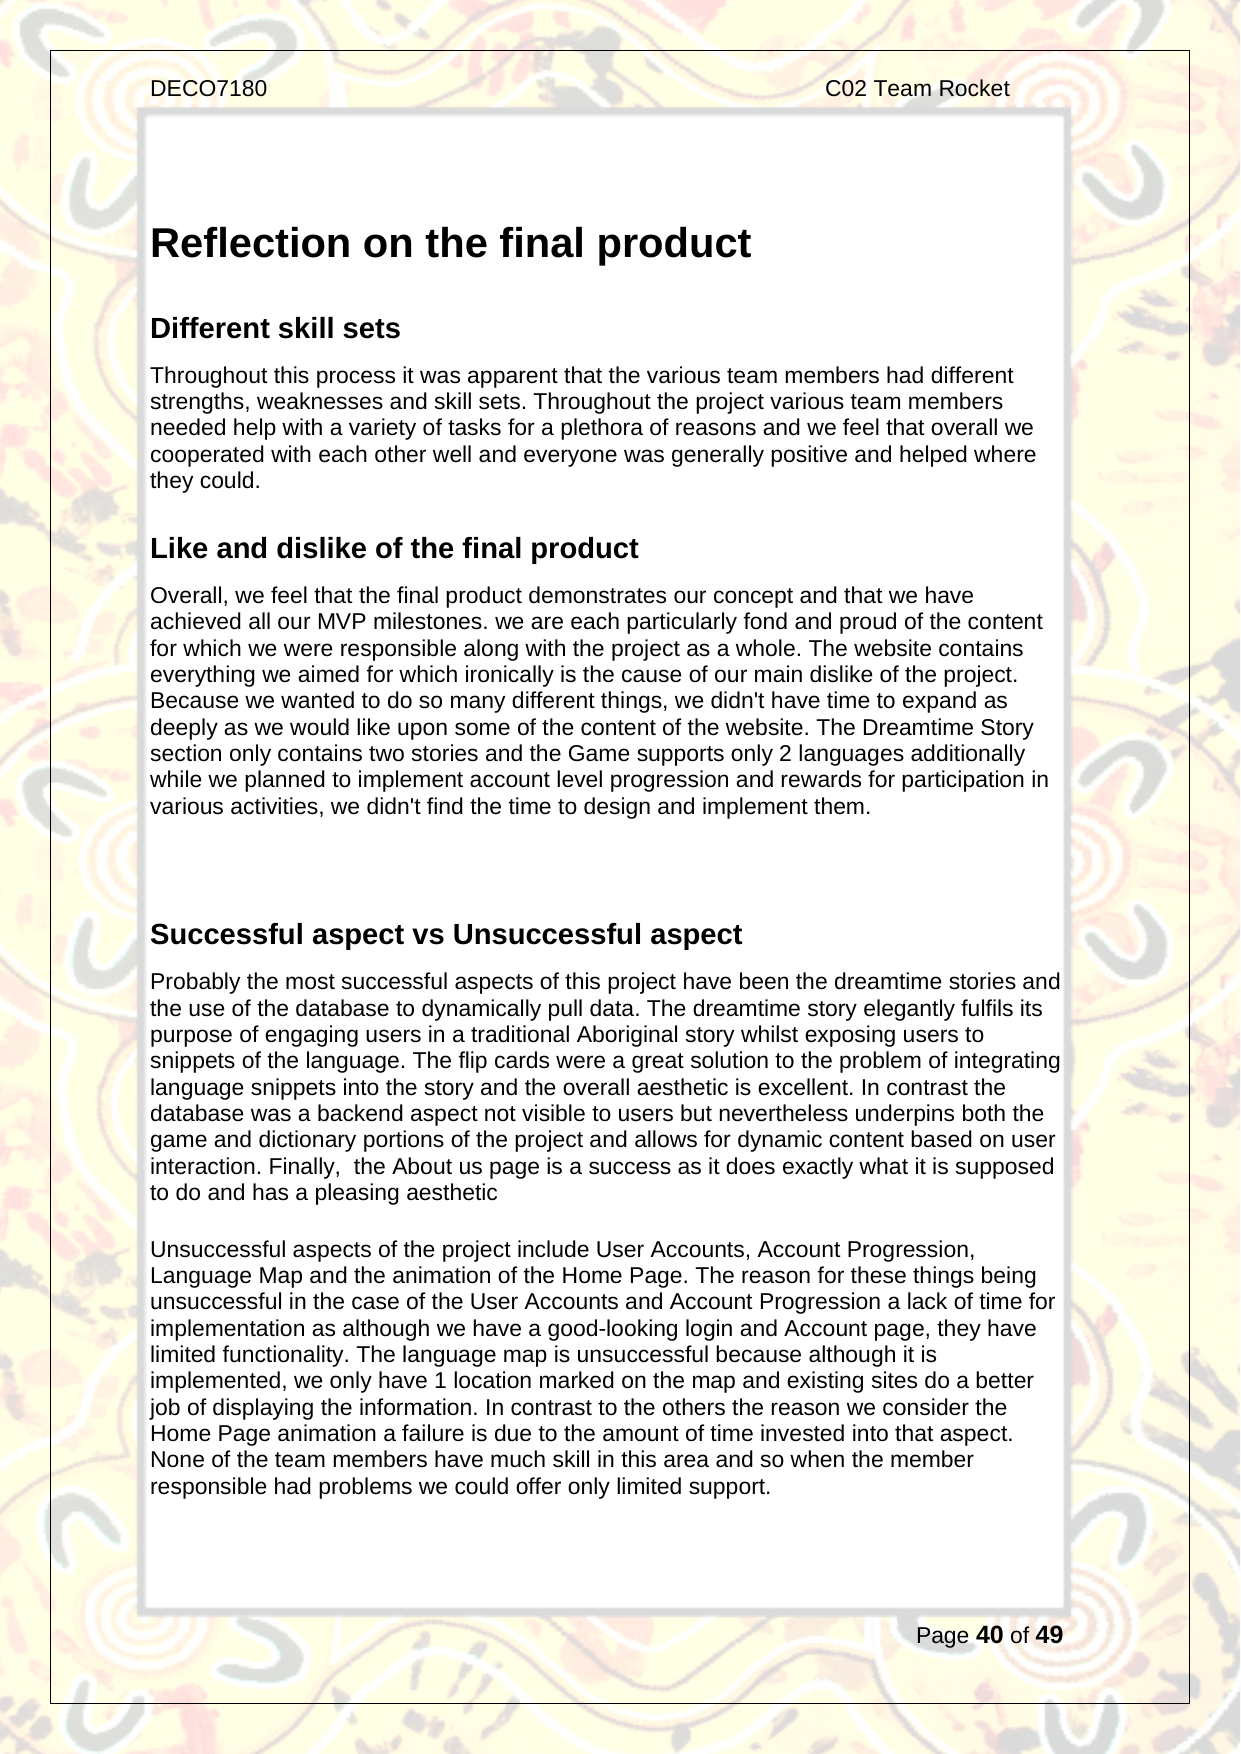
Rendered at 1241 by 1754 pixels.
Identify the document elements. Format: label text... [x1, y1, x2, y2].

subtitle Different skill sets [150, 311, 1063, 344]
text Probably the most successful aspects of this project have been the dreamtime stories and the use of the database to dynamically pull data. The dreamtime story elegantly fulfils its purpose of engaging users in a traditional Aboriginal story whilst exposing users to snippets of the language. The flip cards were a great solution to the problem of integrating language snippets into the story and the overall aesthetic is excellent. In contrast the database was a backend aspect not visible to users but nevertheless underpins both the game and dictionary portions of the project and allows for dynamic content based on user interaction. Finally, the About us page is a success as it does exactly what it is supposed to do and has a pleasing aesthetic [150, 968, 1063, 1205]
subtitle Successful aspect vs Unsuccessful aspect [150, 917, 1063, 951]
subtitle Like and dislike of the final product [150, 531, 1063, 564]
text Overall, we feel that the final product demonstrates our concept and that we have achieved all our MVP milestones. we are each particularly fond and proud of the content for which we were responsible along with the project as a whole. The website contains everything we aimed for which ironically is the cause of our main dislike of the project. Because we wanted to do so many different things, we didn't have time to expand as deeply as we would like upon some of the content of the website. The Dreamtime Story section only contains two stories and the Game supports only 2 languages additionally while we planned to implement account level progression and rewards for participation in various activities, we didn't find the time to design and implement them. [150, 582, 1063, 819]
text Unsuccessful aspects of the project include User Accounts, Account Progression, Language Map and the animation of the Home Page. The reason for these things being unsuccessful in the case of the User Accounts and Account Progression a lack of time for implementation as although we have a good-looking login and Account page, they have limited functionality. The language map is unsuccessful because although it is implemented, we only have 1 location marked on the map and existing sites do a better job of displaying the information. In contrast to the others the reason we consider the Home Page animation a failure is due to the amount of time invested into that aspect. None of the team members have much skill in this area and so when the member responsible had problems we could offer only limited support. [150, 1236, 1063, 1499]
text Throughout this process it was apparent that the various team members had different strengths, weaknesses and skill sets. Throughout the project various team members needed help with a variety of tasks for a plethora of reasons and we feel that overall we cooperated with each other well and everyone was generally positive and helped where they could. [150, 362, 1063, 493]
subtitle Reflection on the final product [150, 218, 1063, 266]
